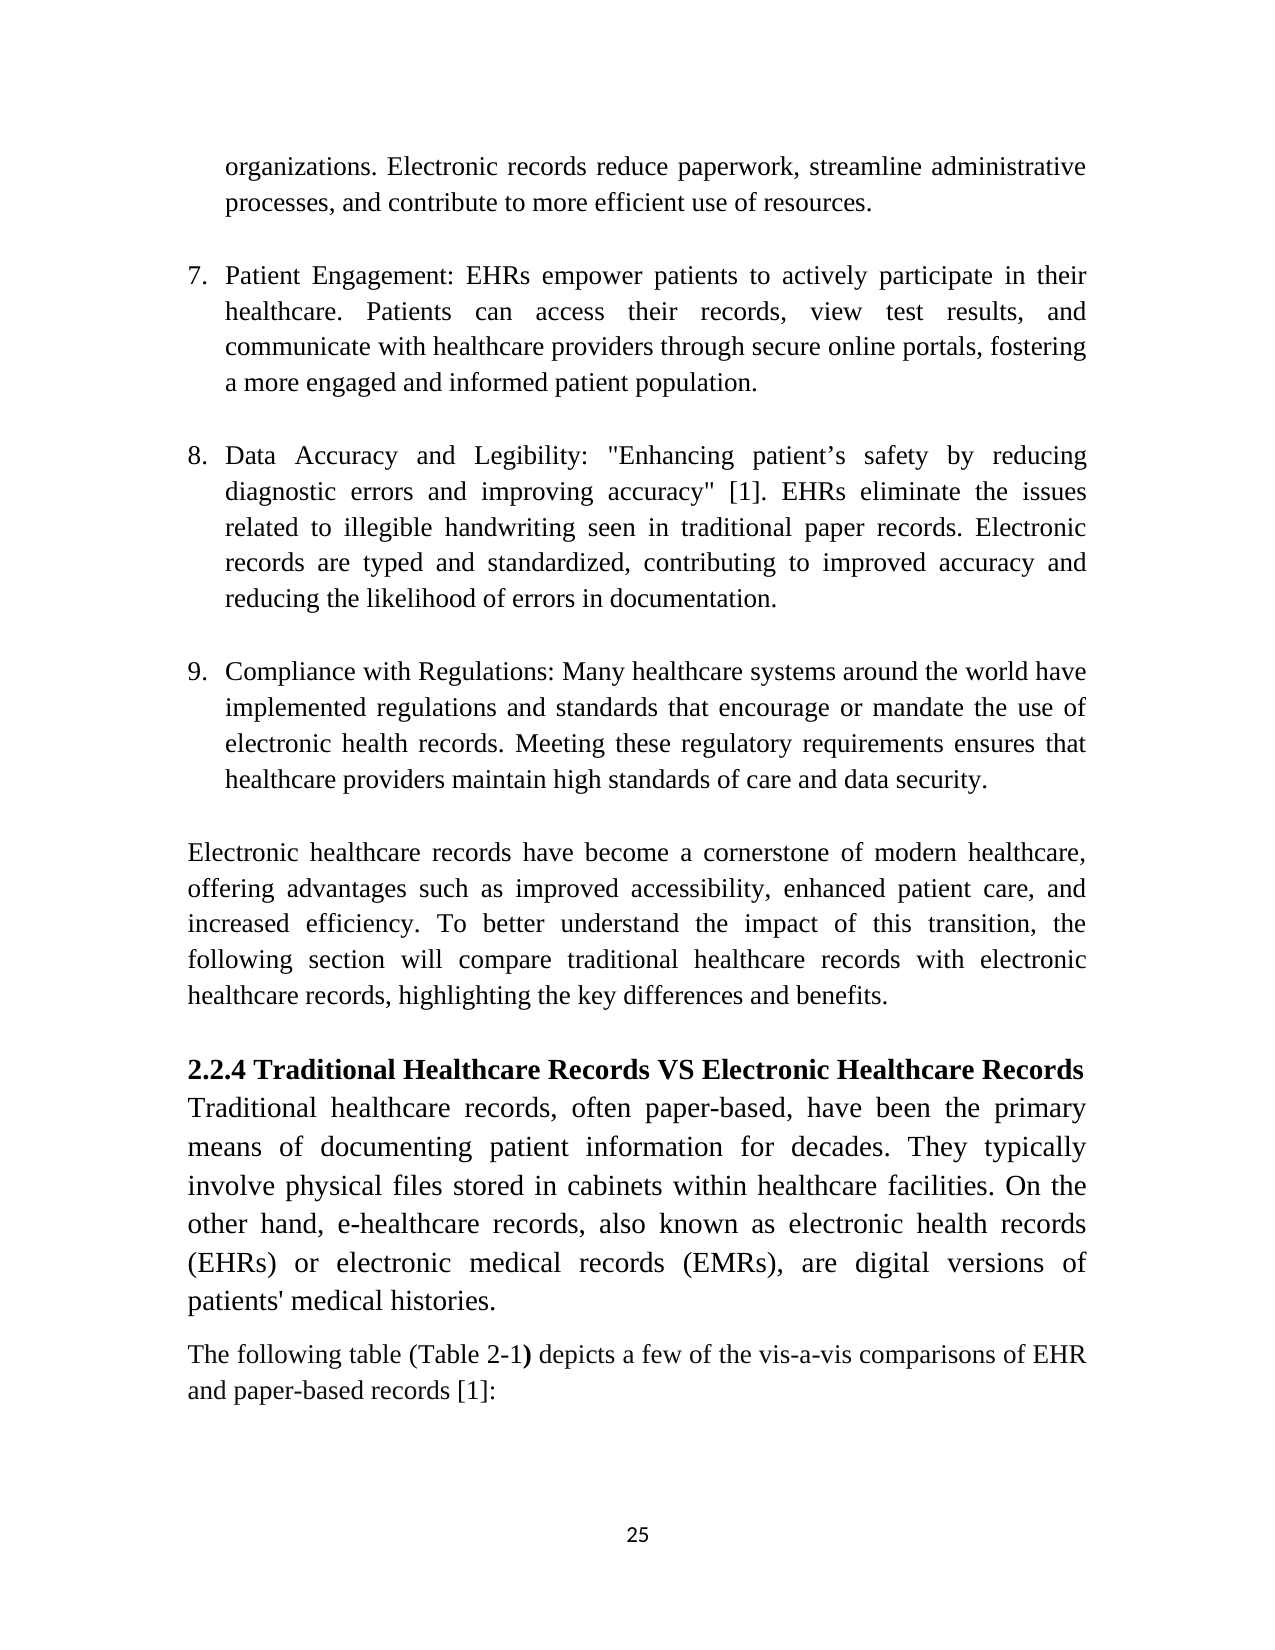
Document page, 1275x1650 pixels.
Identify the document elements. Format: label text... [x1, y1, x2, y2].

list Compliance with Regulations: Many healthcare systems around the world have implemented regulations and standards that encourage or mandate the use of electronic health records. Meeting these regulatory requirements ensures that healthcare providers maintain high standards of care and data security. [187, 656, 1087, 794]
text Traditional healthcare records, often paper-based, have been the primary means of documenting patient information for decades. They typically involve physical files stored in cabinets within healthcare facilities. On the other hand, e-healthcare records, also known as electronic health records (EHRs) or electronic medical records (EMRs), are digital versions of patients' medical histories. [187, 1091, 1087, 1317]
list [187, 150, 1087, 217]
subtitle 2.2.4 Traditional Healthcare Records VS Electronic Healthcare Records [187, 1052, 1087, 1086]
list Patient Engagement: EHRs empower patients to actively participate in their healthcare. Patients can access their records, view test results, and communicate with healthcare providers through secure online portals, fostering a more engaged and informed patient population. [187, 259, 1087, 397]
text Electronic healthcare records have become a cornerstone of modern healthcare, offering advantages such as improved accessibility, enhanced patient care, and increased efficiency. To better understand the impact of this transition, the following section will compare traditional healthcare records with electronic healthcare records, highlighting the key differences and benefits. [187, 836, 1087, 1010]
text The following table (Table 2-1) depicts a few of the vis-a-vis comparisons of EHR and paper-based records [1]: [187, 1338, 1087, 1405]
list Data Accuracy and Legibility: "Enhancing patient’s safety by reducing diagnostic errors and improving accuracy" [1]. EHRs eliminate the issues related to illegible handwriting seen in traditional paper records. Electronic records are typed and standardized, contributing to improved accuracy and reducing the likelihood of errors in documentation. [187, 439, 1087, 613]
